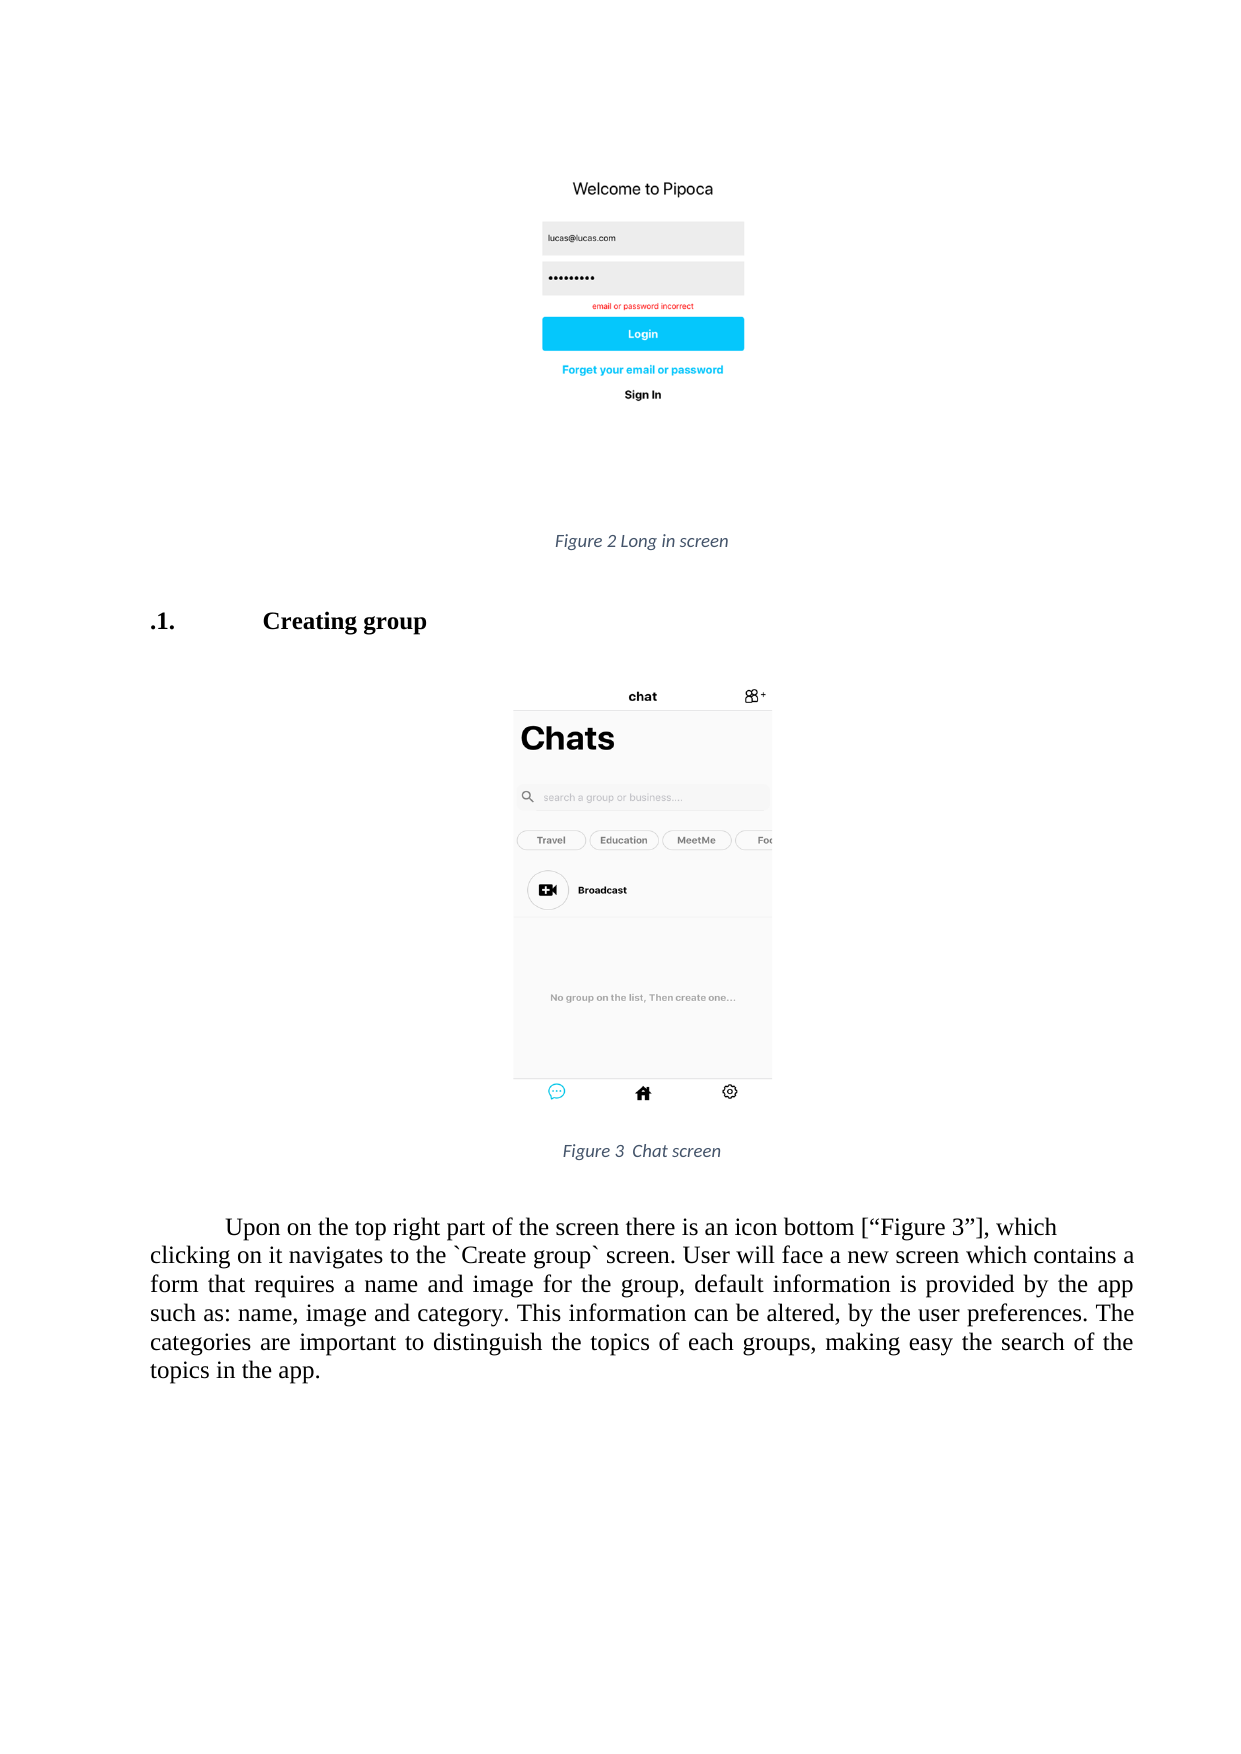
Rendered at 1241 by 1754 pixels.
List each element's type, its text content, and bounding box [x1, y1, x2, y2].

picture [536, 150, 750, 530]
text Figure 2 Long in screen [150, 529, 1135, 552]
text Figure 3 Chat screen [150, 1139, 1135, 1162]
text Upon on the top right part of the screen there is an icon bottom [“Figure 3”], which [150, 1212, 1135, 1241]
subtitle Creating group [150, 606, 1135, 634]
text clicking on it navigates to the `Create group` screen. User will face a new screen which contains a form that requires a name and image for the group, default information is provided by the app such as: name, image and category. This information can be altered, by the user preferences. The categories are important to distinguish the topics of each groups, making easy the search of the topics in the app. [150, 1241, 1135, 1384]
picture [513, 668, 773, 1111]
